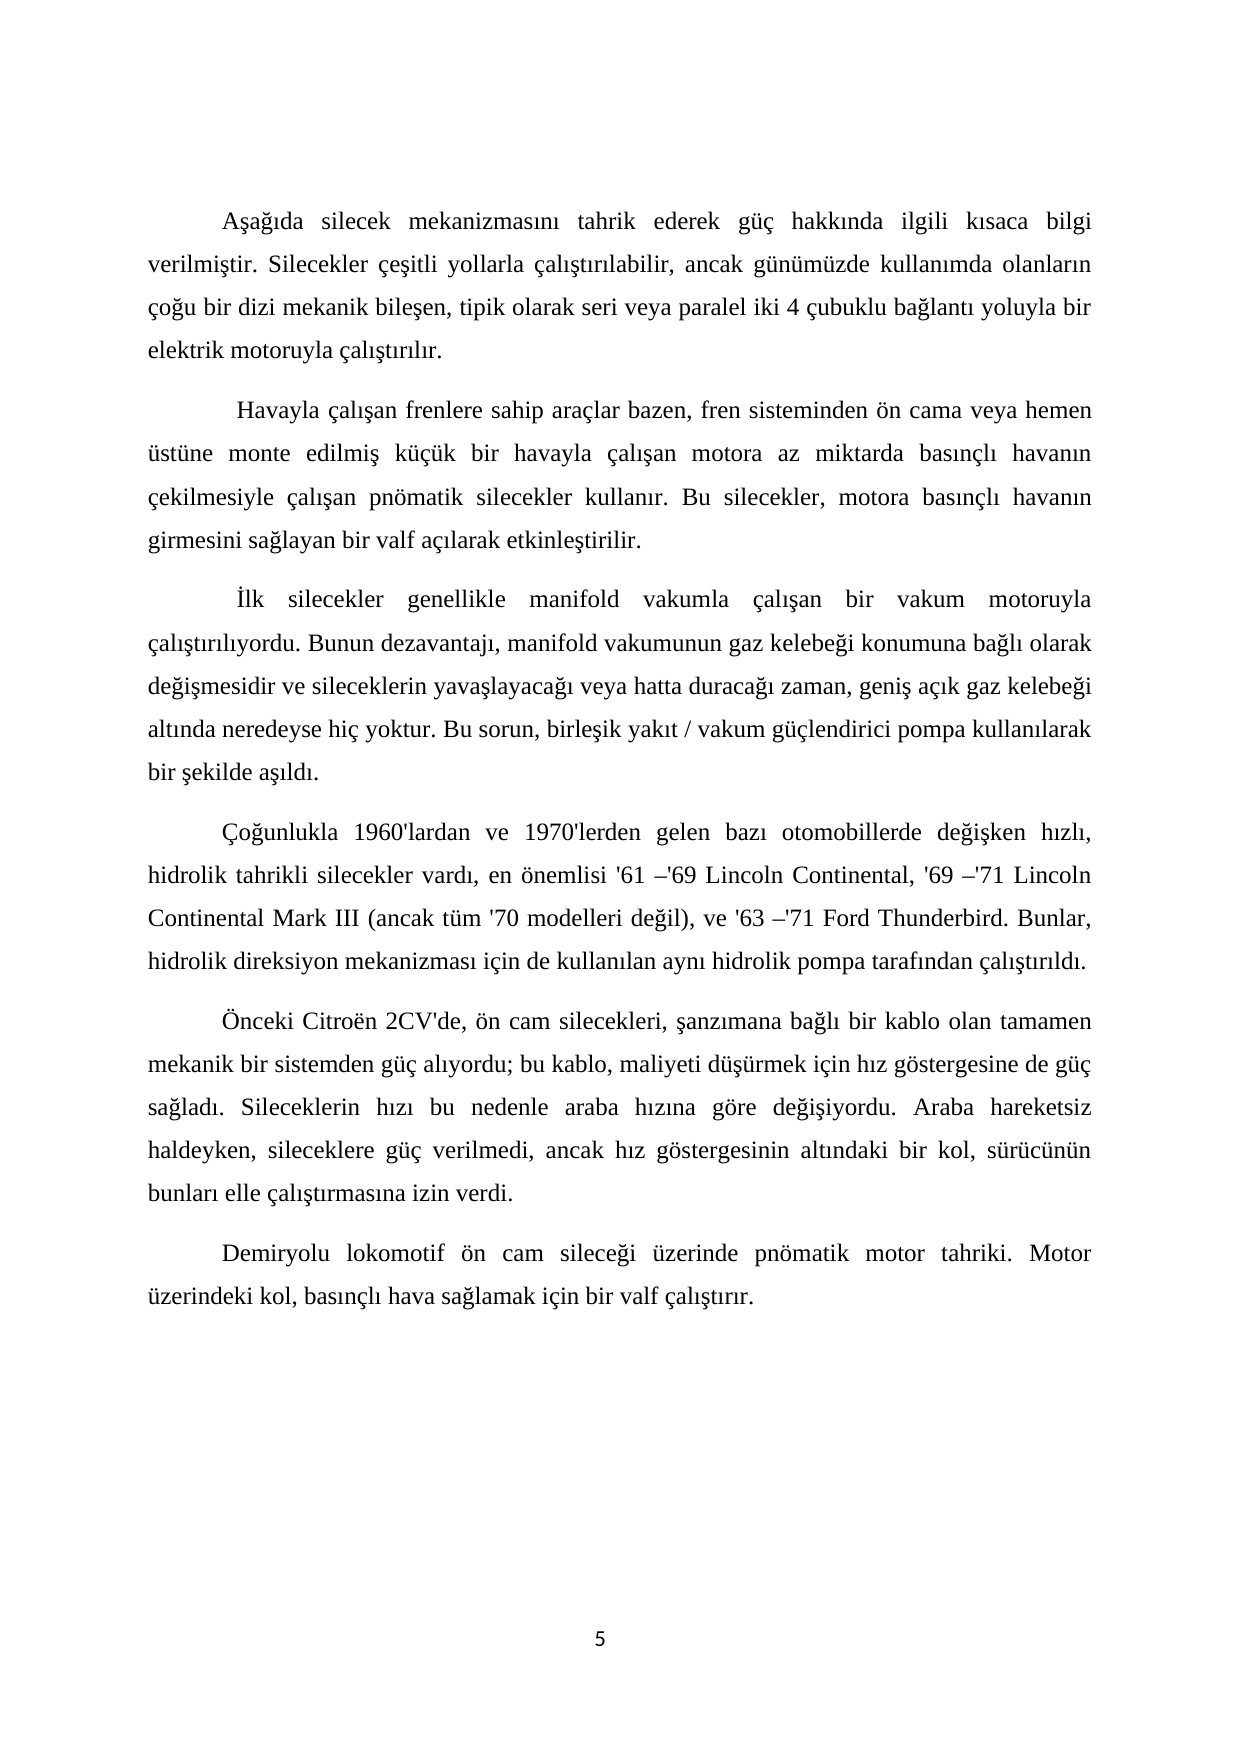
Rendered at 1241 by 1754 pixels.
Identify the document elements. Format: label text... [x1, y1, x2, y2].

text İlk silecekler genellikle manifold vakumla çalışan bir vakum motoruyla çalıştırılıyordu. Bunun dezavantajı, manifold vakumunun gaz kelebeği konumuna bağlı olarak değişmesidir ve sileceklerin yavaşlayacağı veya hatta duracağı zaman, geniş açık gaz kelebeği altında neredeyse hiç yoktur. Bu sorun, birleşik yakıt / vakum güçlendirici pompa kullanılarak bir şekilde aşıldı. [148, 584, 1093, 786]
text Önceki Citroën 2CV'de, ön cam silecekleri, şanzımana bağlı bir kablo olan tamamen mekanik bir sistemden güç alıyordu; bu kablo, maliyeti düşürmek için hız göstergesine de güç sağladı. Sileceklerin hızı bu nedenle araba hızına göre değişiyordu. Araba hareketsiz haldeyken, sileceklere güç verilmedi, ancak hız göstergesinin altındaki bir kol, sürücünün bunları elle çalıştırmasına izin verdi. [148, 1006, 1093, 1207]
text Çoğunlukla 1960'lardan ve 1970'lerden gelen bazı otomobillerde değişken hızlı, hidrolik tahrikli silecekler vardı, en önemlisi '61 –'69 Lincoln Continental, '69 –'71 Lincoln Continental Mark III (ancak tüm '70 modelleri değil), ve '63 –'71 Ford Thunderbird. Bunlar, hidrolik direksiyon mekanizması için de kullanılan aynı hidrolik pompa tarafından çalıştırıldı. [148, 817, 1093, 975]
text Havayla çalışan frenlere sahip araçlar bazen, fren sisteminden ön cama veya hemen üstüne monte edilmiş küçük bir havayla çalışan motora az miktarda basınçlı havanın çekilmesiyle çalışan pnömatik silecekler kullanır. Bu silecekler, motora basınçlı havanın girmesini sağlayan bir valf açılarak etkinleştirilir. [148, 395, 1093, 553]
text Aşağıda silecek mekanizmasını tahrik ederek güç hakkında ilgili kısaca bilgi verilmiştir. Silecekler çeşitli yollarla çalıştırılabilir, ancak günümüzde kullanımda olanların çoğu bir dizi mekanik bileşen, tipik olarak seri veya paralel iki 4 çubuklu bağlantı yoluyla bir elektrik motoruyla çalıştırılır. [148, 206, 1093, 364]
text Demiryolu lokomotif ön cam sileceği üzerinde pnömatik motor tahriki. Motor üzerindeki kol, basınçlı hava sağlamak için bir valf çalıştırır. [148, 1238, 1093, 1310]
